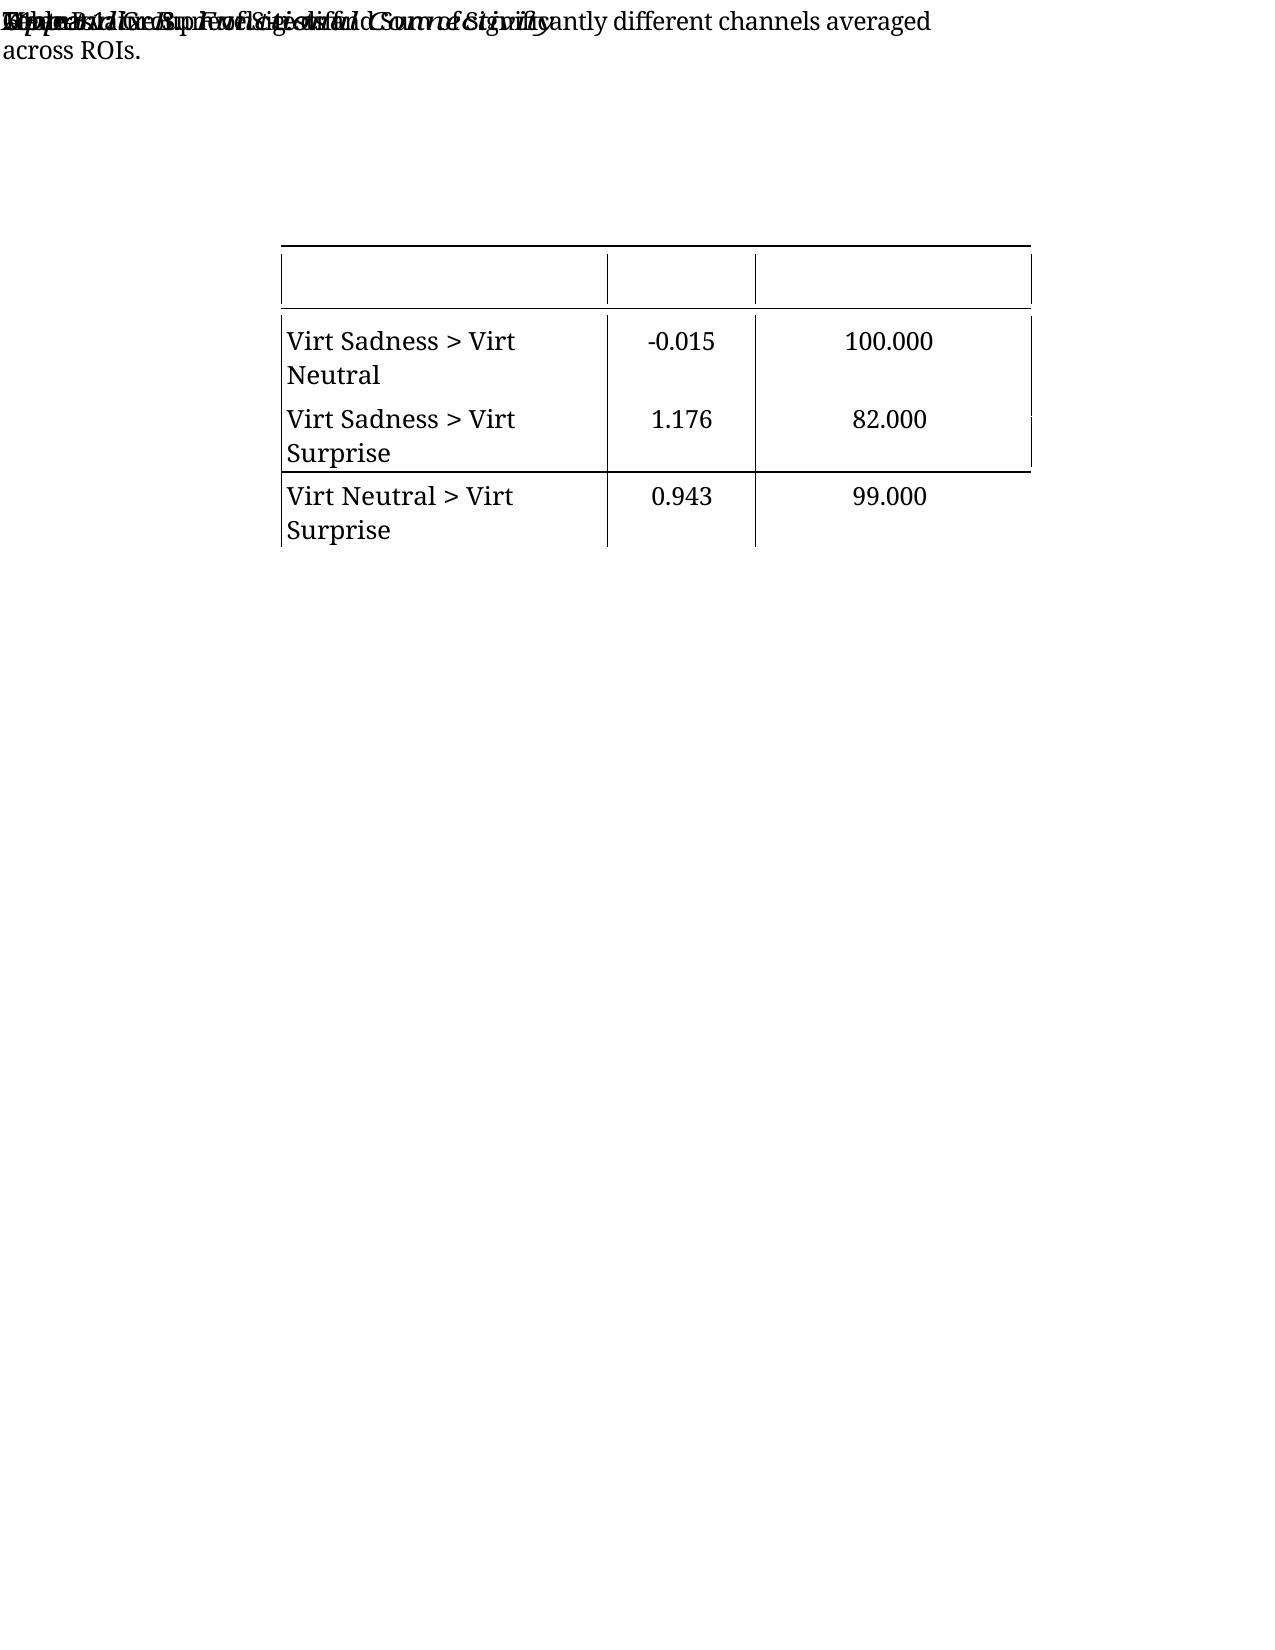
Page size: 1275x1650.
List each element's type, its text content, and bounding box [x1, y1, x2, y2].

table_cell 1.176 [608, 392, 755, 469]
table_header 100.000 [756, 315, 938, 392]
table_cell Virt Neutral > Virt Surprise [282, 470, 607, 547]
table_header Virt Sadness > Virt Neutral [282, 315, 607, 392]
table_cell 0.943 [608, 470, 755, 547]
table_cell 99.000 [756, 470, 938, 547]
table_cell 82.000 [756, 392, 938, 469]
table_cell Virt Sadness > Virt Surprise [282, 392, 607, 469]
table_header -0.015 [608, 315, 755, 392]
